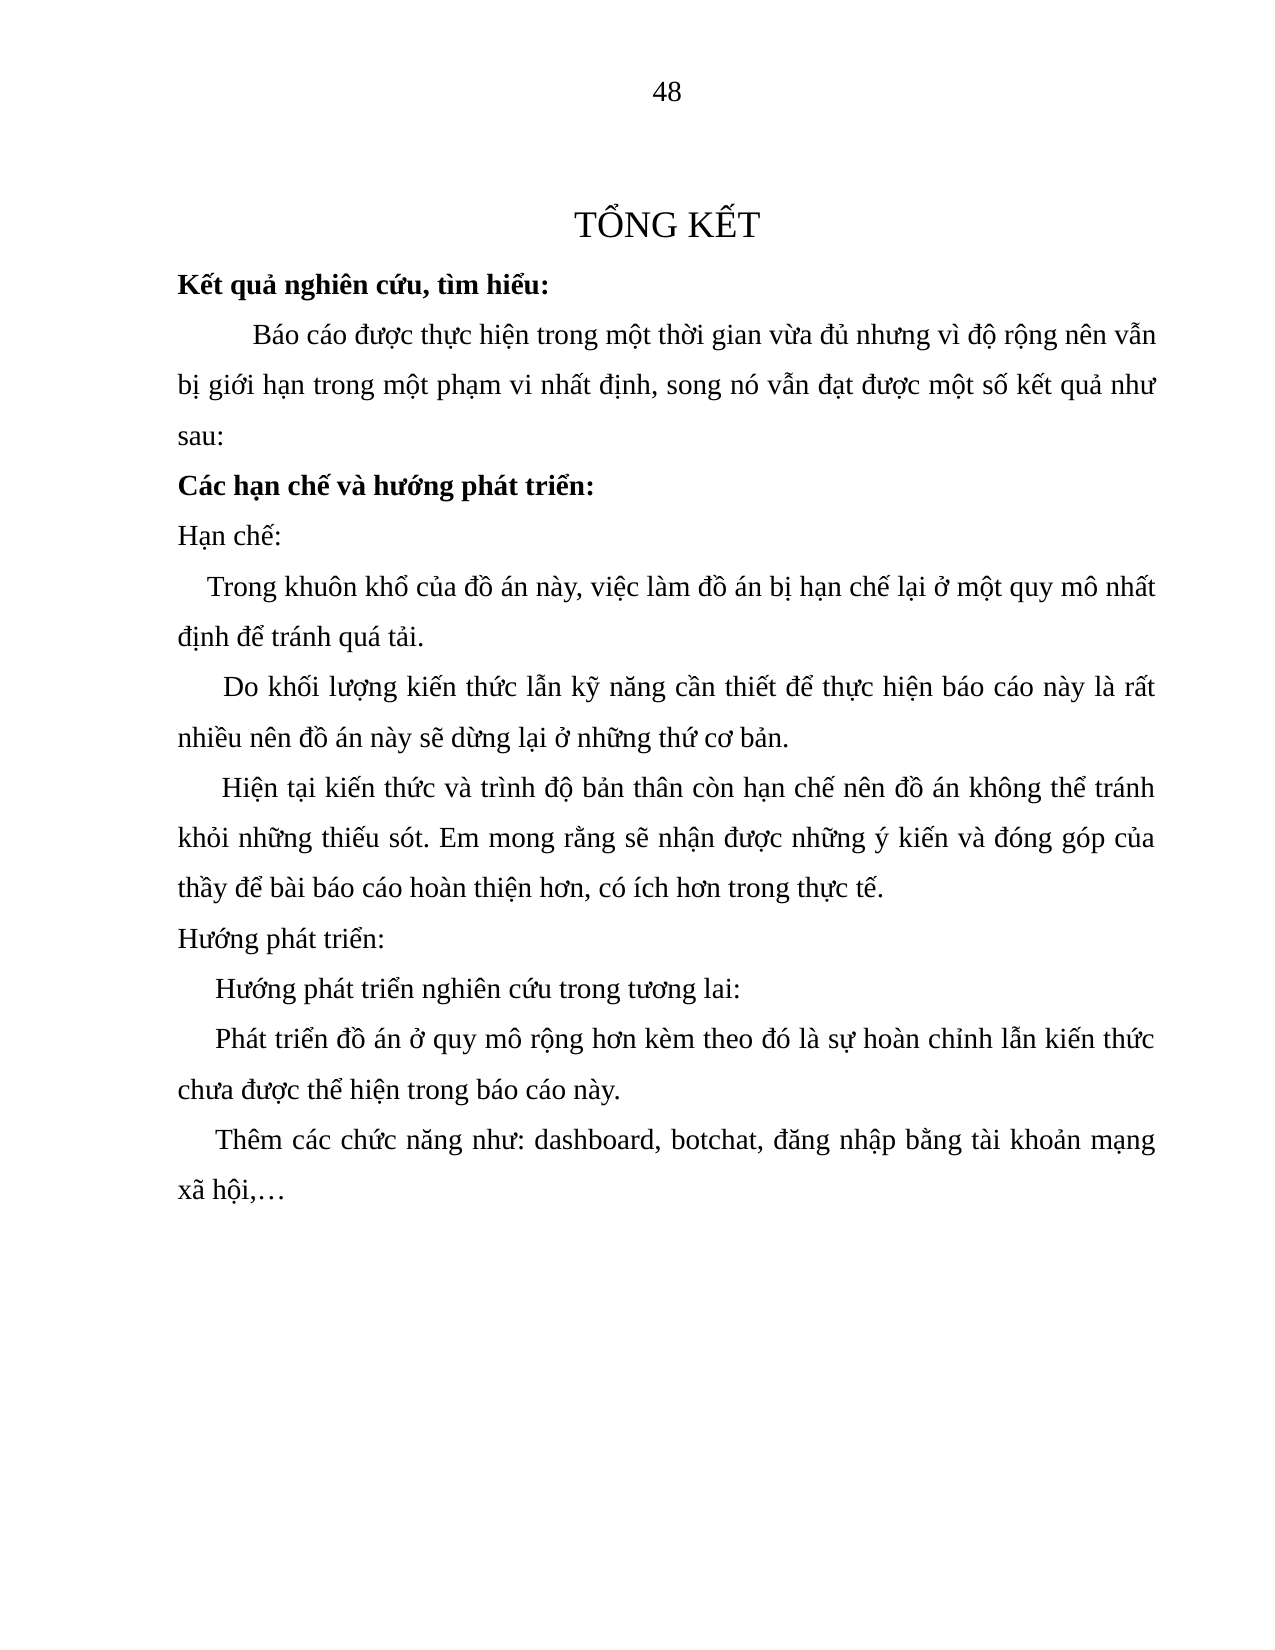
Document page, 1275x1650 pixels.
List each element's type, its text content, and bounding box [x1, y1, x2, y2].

text Các hạn chế và hướng phát triển: [177, 468, 1157, 502]
text Hướng phát triển: [177, 921, 1157, 954]
text Hiện tại kiến thức và trình độ bản thân còn hạn chế nên đồ án không thể tránh khỏi những thiếu sót. Em mong rằng sẽ nhận được những ý kiến và đóng góp của thầy để bài báo cáo hoàn thiện hơn, có ích hơn trong thực tế. [177, 770, 1157, 904]
text Hướng phát triển nghiên cứu trong tương lai: [177, 971, 1157, 1005]
text Thêm các chức năng như: dashboard, botchat, đăng nhập bằng tài khoản mạng xã hội,… [177, 1122, 1157, 1206]
text Hạn chế: [177, 518, 1157, 552]
text Báo cáo được thực hiện trong một thời gian vừa đủ nhưng vì độ rộng nên vẫn bị giới hạn trong một phạm vi nhất định, song nó vẫn đạt được một số kết quả như sau: [177, 317, 1157, 451]
text Phát triển đồ án ở quy mô rộng hơn kèm theo đó là sự hoàn chỉnh lẫn kiến thức chưa được thể hiện trong báo cáo này. [177, 1022, 1157, 1105]
text Trong khuôn khổ của đồ án này, việc làm đồ án bị hạn chế lại ở một quy mô nhất định để tránh quá tải. [177, 569, 1157, 653]
text Kết quả nghiên cứu, tìm hiểu: [177, 267, 1157, 300]
subtitle TỔNG KẾT [177, 202, 1157, 245]
text Do khối lượng kiến thức lẫn kỹ năng cần thiết để thực hiện báo cáo này là rất nhiều nên đồ án này sẽ dừng lại ở những thứ cơ bản. [177, 669, 1157, 753]
